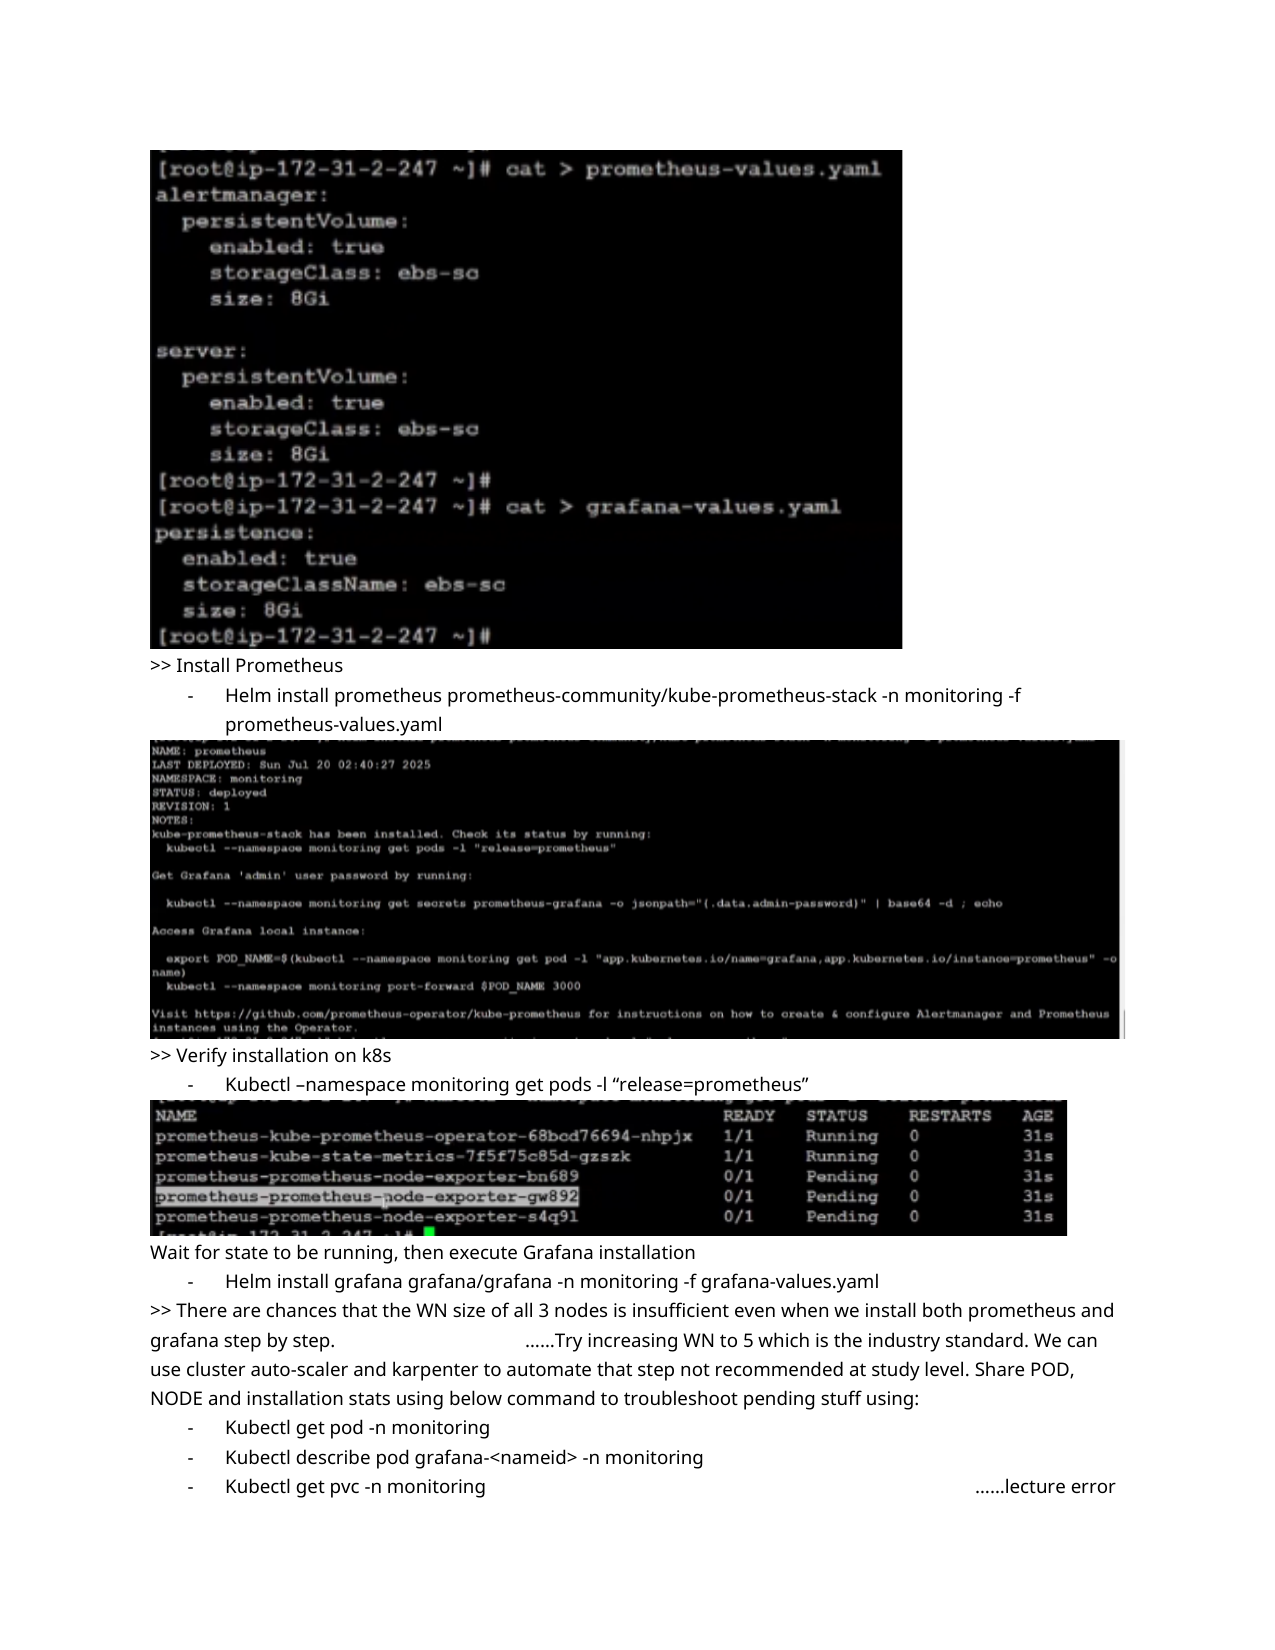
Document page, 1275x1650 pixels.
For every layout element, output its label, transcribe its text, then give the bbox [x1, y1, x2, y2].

list Kubectl get pod -n monitoring [187, 1415, 1125, 1440]
list Kubectl –namespace monitoring get pods -l “release=prometheus” [187, 1072, 1125, 1097]
list Kubectl get pvc -n monitoring ……lecture error [187, 1473, 1125, 1499]
text >> Install Prometheus [150, 653, 1125, 678]
list Helm install grafana grafana/grafana -n monitoring -f grafana-values.yaml [187, 1268, 1125, 1294]
list Kubectl describe pod grafana-<nameid> -n monitoring [187, 1444, 1125, 1469]
text Wait for state to be running, then execute Grafana installation [150, 1239, 1125, 1264]
text >> Verify installation on k8s [150, 1042, 1125, 1068]
text >> There are chances that the WN size of all 3 nodes is insufficient even when we install both prometheus and grafana step by step. ……Try increasing WN to 5 which is the industry standard. We can use cluster auto-scaler and karpenter to automate that step not recommended at study level. Share POD, NODE and installation stats using below command to troubleshoot pending stuff using: [150, 1298, 1125, 1411]
list Helm install prometheus prometheus-community/kube-prometheus-stack -n monitoring -f prometheus-values.yaml [187, 682, 1125, 737]
picture [150, 1100, 1068, 1236]
picture [150, 150, 903, 649]
picture [150, 740, 1125, 1039]
